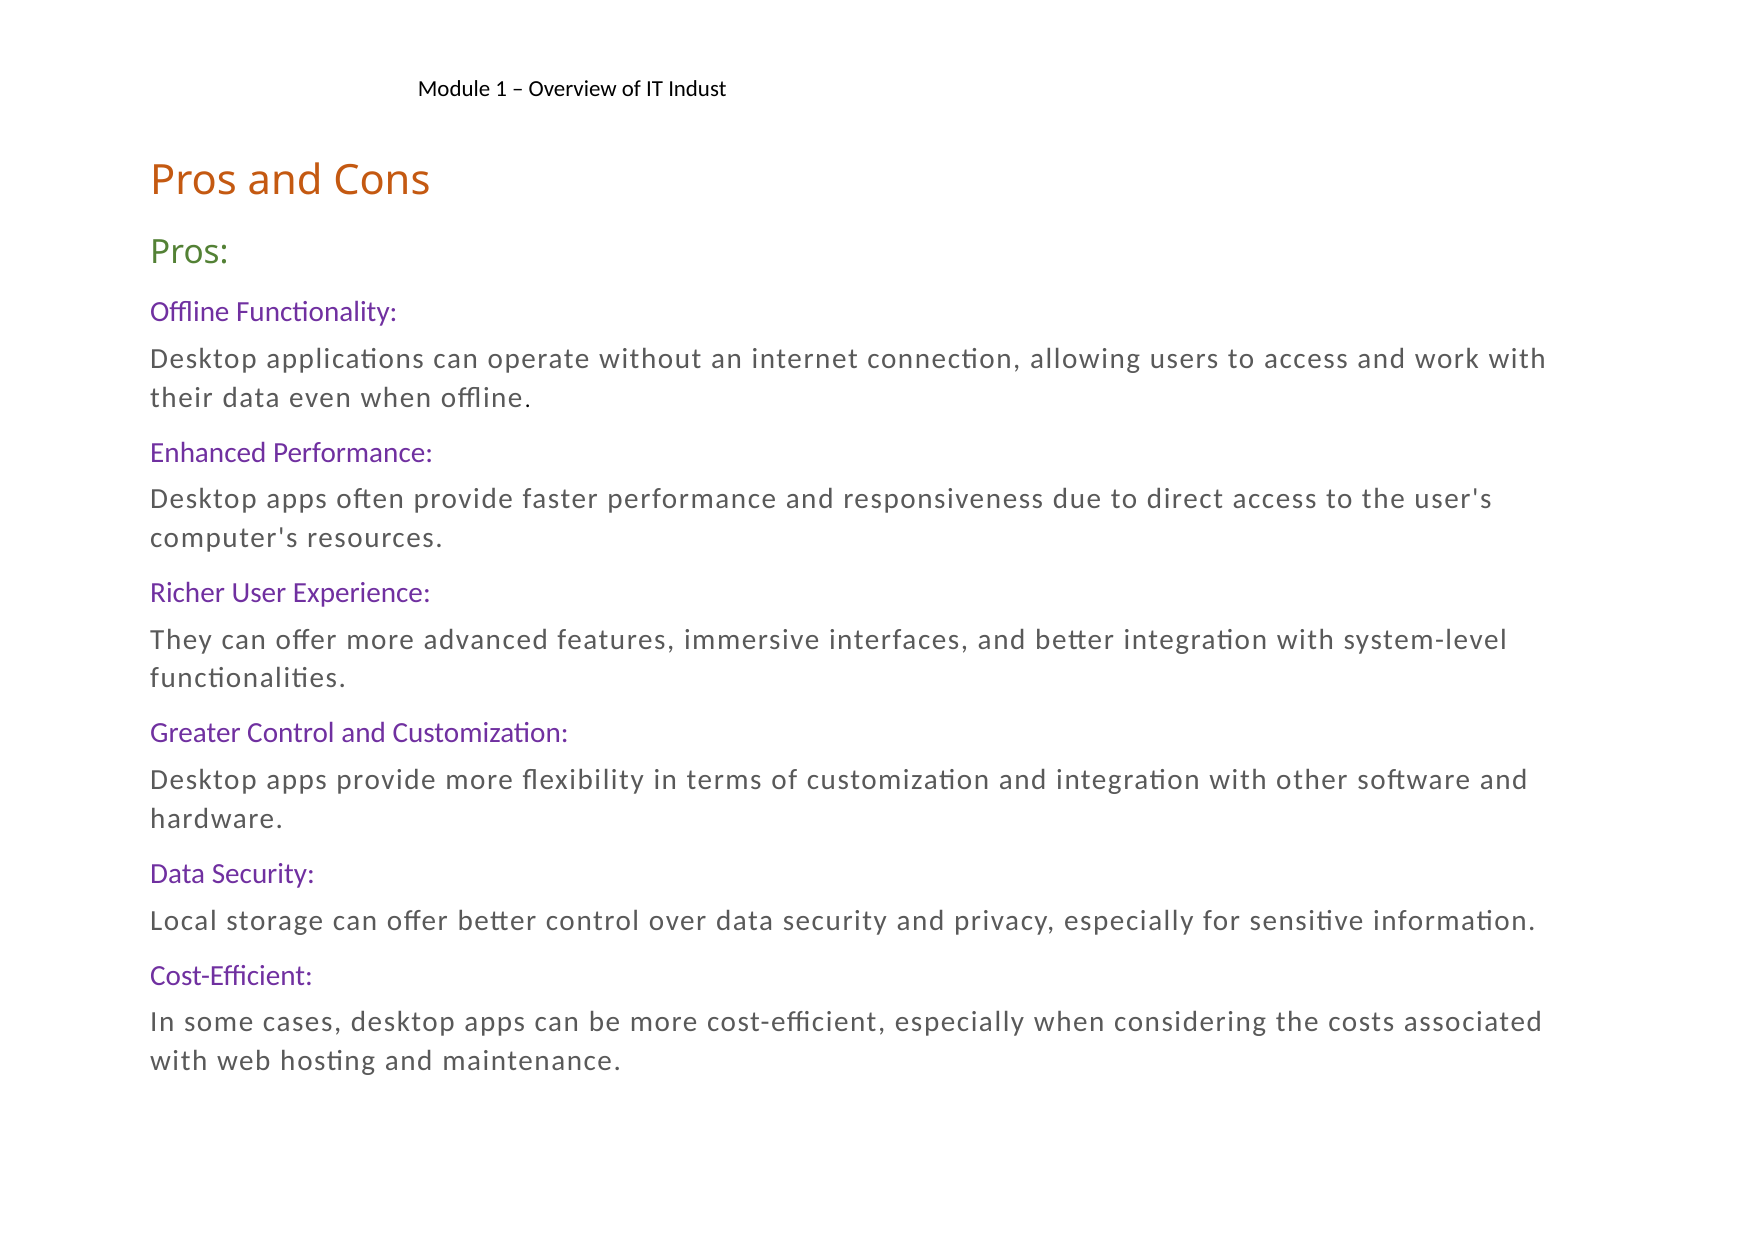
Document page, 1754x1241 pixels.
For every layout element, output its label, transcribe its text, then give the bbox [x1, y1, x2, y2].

subtitle Greater Control and Customization: [150, 714, 1604, 750]
text Desktop applications can operate without an internet connection, allowing users to access and work with their data even when offline. [150, 340, 1604, 414]
subtitle Desktop apps often provide faster performance and responsiveness due to direct access to the user's computer's resources. [150, 481, 1604, 555]
subtitle Richer User Experience: [150, 574, 1604, 610]
subtitle Pros: [150, 228, 1604, 273]
subtitle Data Security: [150, 855, 1604, 890]
subtitle Cost-Efficient: [150, 957, 1604, 992]
subtitle Pros and Cons [150, 150, 1604, 207]
subtitle Local storage can offer better control over data security and privacy, especially for sensitive information. [150, 902, 1604, 937]
subtitle In some cases, desktop apps can be more cost-efficient, especially when considering the costs associated with web hosting and maintenance. [150, 1003, 1604, 1077]
subtitle Enhanced Performance: [150, 434, 1604, 469]
subtitle Offline Functionality: [150, 293, 1604, 329]
subtitle Desktop apps provide more flexibility in terms of customization and integration with other software and hardware. [150, 761, 1604, 835]
subtitle They can offer more advanced features, immersive interfaces, and better integration with system-level functionalities. [150, 621, 1604, 695]
